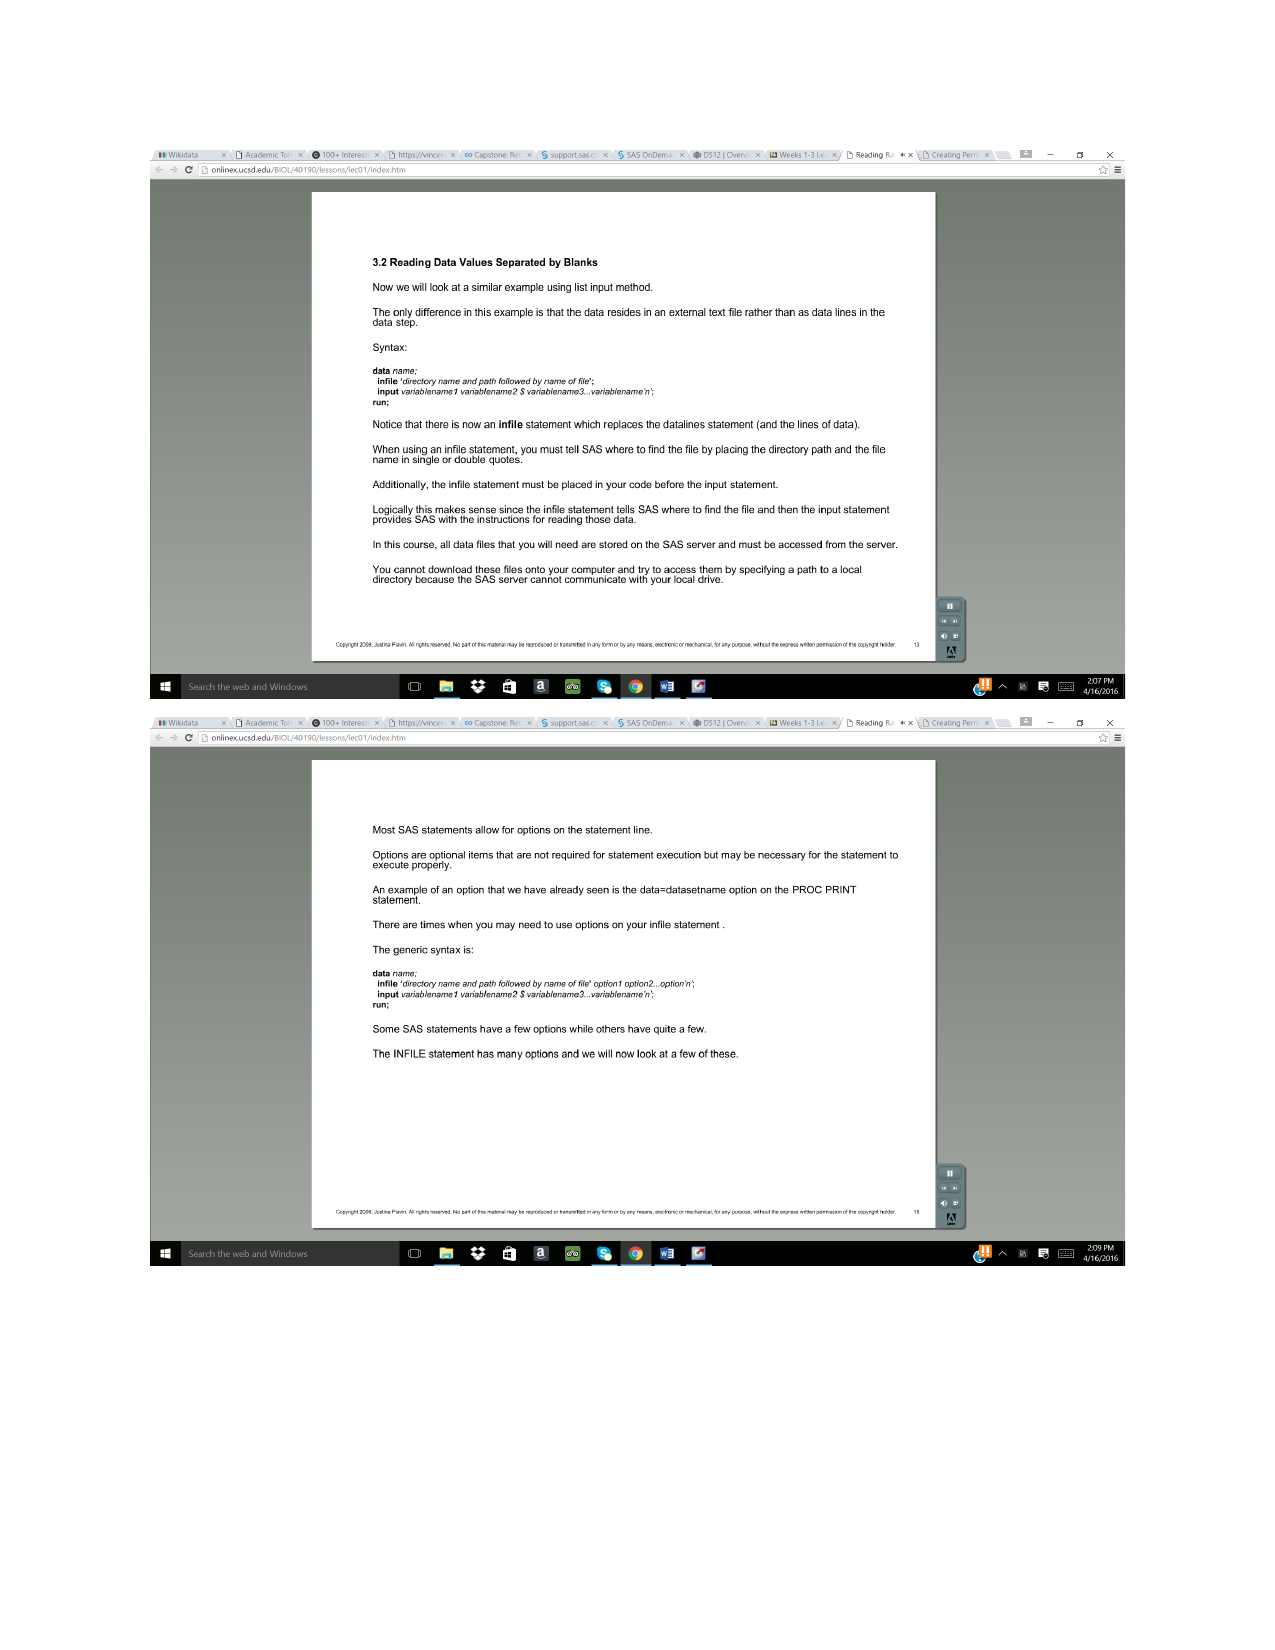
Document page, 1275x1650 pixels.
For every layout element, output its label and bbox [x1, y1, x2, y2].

picture [150, 717, 1125, 1266]
picture [150, 150, 1125, 699]
